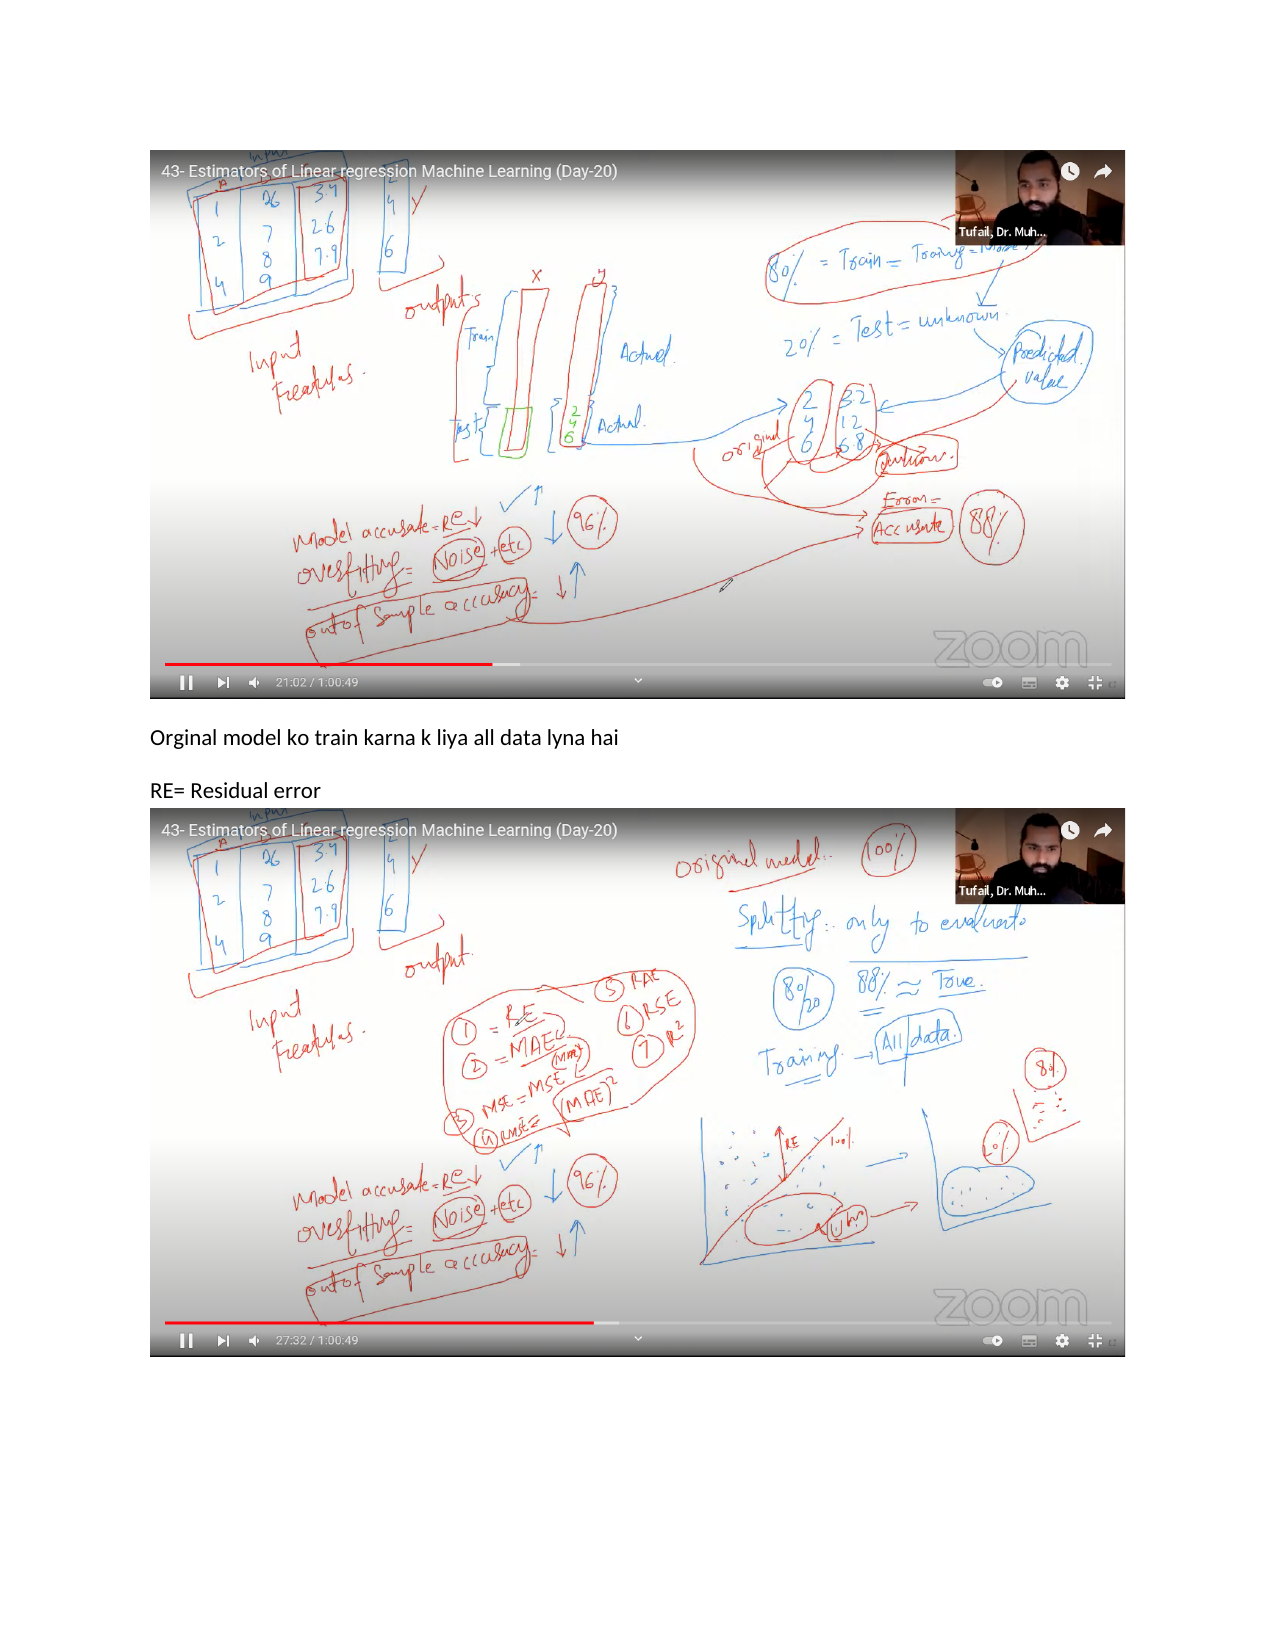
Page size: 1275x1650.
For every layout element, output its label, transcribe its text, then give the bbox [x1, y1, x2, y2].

text Orginal model ko train karna k liya all data lyna hai [150, 723, 1125, 751]
picture [150, 808, 1125, 1357]
picture [150, 150, 1125, 699]
text RE= Residual error [150, 776, 1125, 808]
